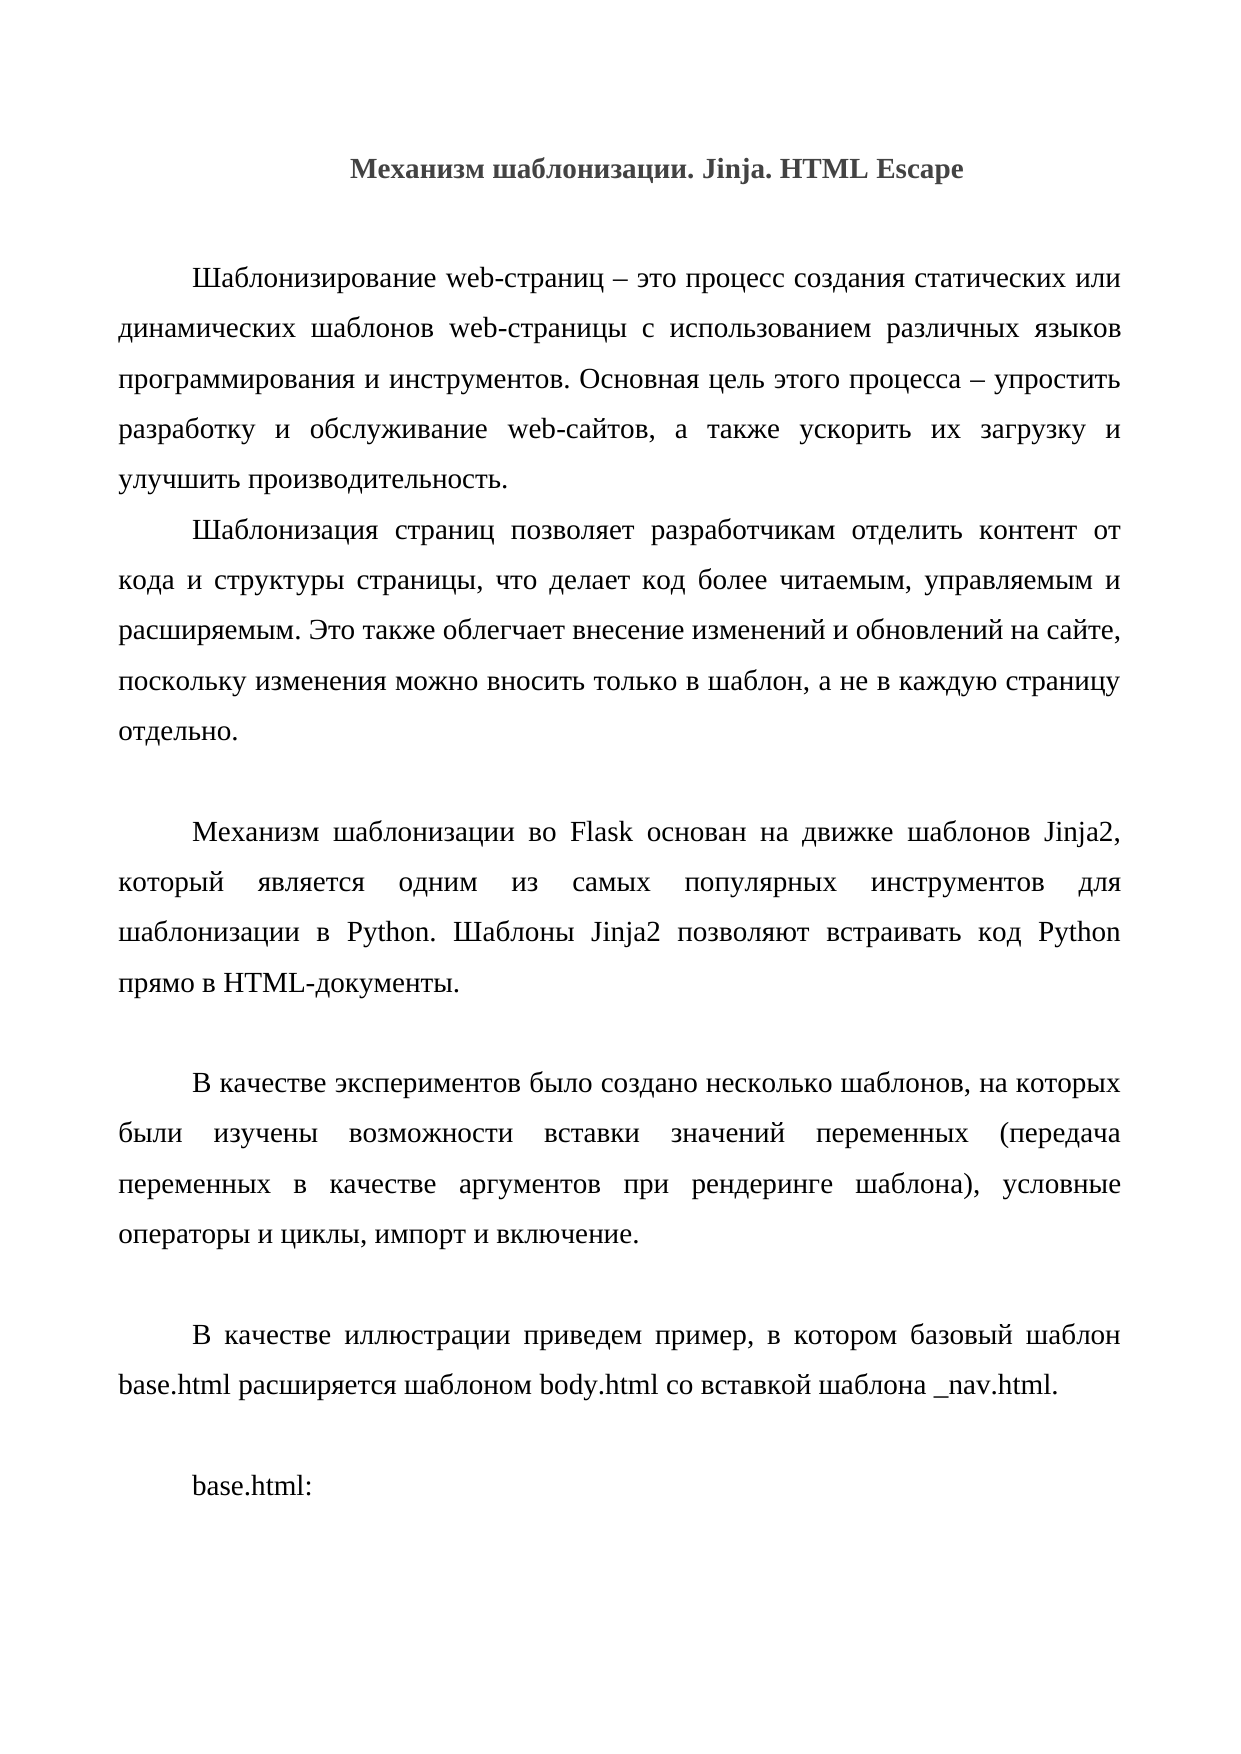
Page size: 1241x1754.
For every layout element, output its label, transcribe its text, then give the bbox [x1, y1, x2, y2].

text Шаблонизирование web-страниц – это процесс создания статических или динамических шаблонов web-страницы с использованием различных языков программирования и инструментов. Основная цель этого процесса – упростить разработку и обслуживание web-сайтов, а также ускорить их загрузку и улучшить производительность. [118, 260, 1122, 495]
text Механизм шаблонизации во Flask основан на движке шаблонов Jinja2, который является одним из самых популярных инструментов для шаблонизации в Python. Шаблоны Jinja2 позволяют встраивать код Python прямо в HTML-документы. [118, 814, 1122, 998]
text В качестве иллюстрации приведем пример, в котором базовый шаблон base.html расширяется шаблоном body.html со вставкой шаблона _nav.html. [118, 1317, 1122, 1401]
text В качестве экспериментов было создано несколько шаблонов, на которых были изучены возможности вставки значений переменных (передача переменных в качестве аргументов при рендеринге шаблона), условные операторы и циклы, импорт и включение. [118, 1065, 1122, 1250]
subtitle Механизм шаблонизации. Jinja. HTML Escape [118, 151, 1122, 185]
text base.html: [118, 1468, 1122, 1501]
text Шаблонизация страниц позволяет разработчикам отделить контент от кода и структуры страницы, что делает код более читаемым, управляемым и расширяемым. Это также облегчает внесение изменений и обновлений на сайте, поскольку изменения можно вносить только в шаблон, а не в каждую страницу отдельно. [118, 512, 1122, 747]
